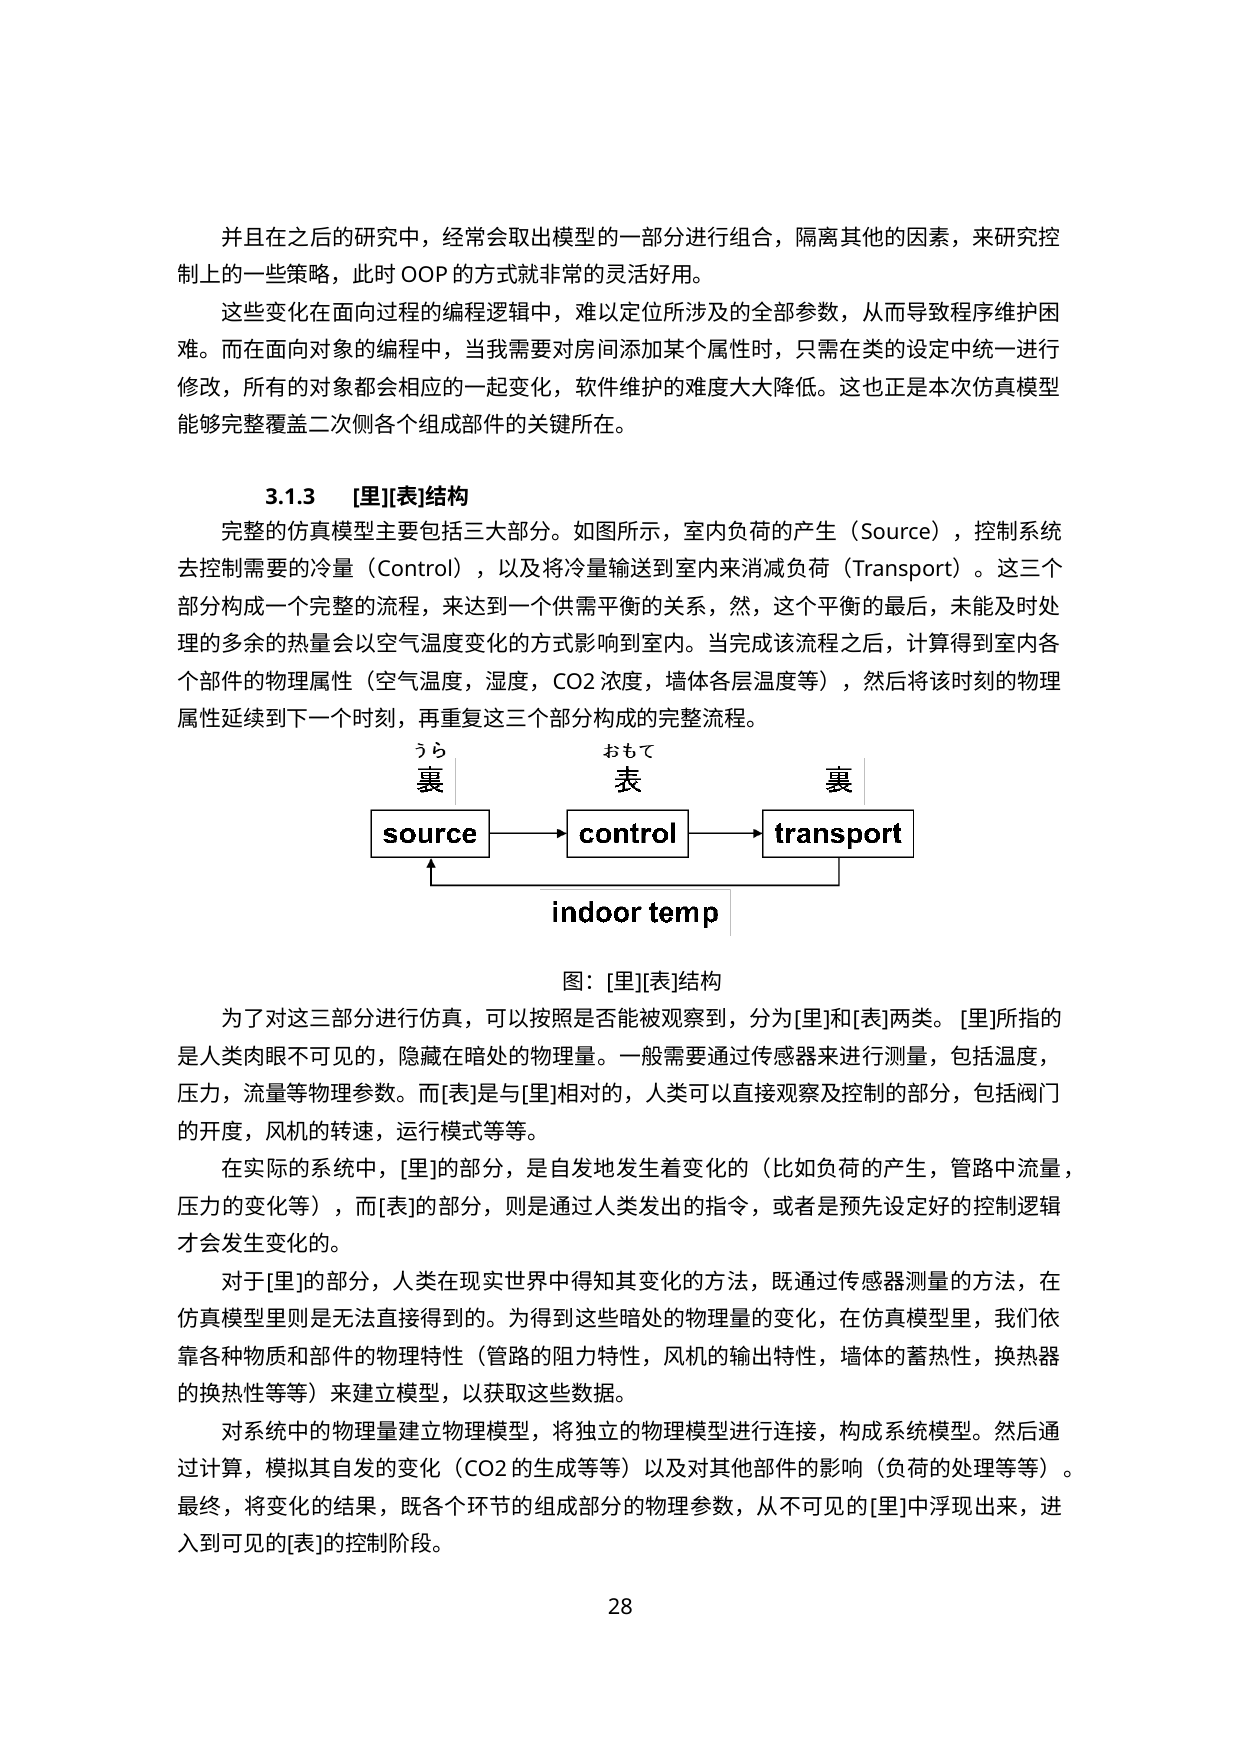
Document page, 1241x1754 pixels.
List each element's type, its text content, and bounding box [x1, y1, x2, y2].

text 并且在之后的研究中，经常会取出模型的一部分进行组合，隔离其他的因素，来研究控制上的一些策略，此时OOP的方式就非常的灵活好用。 [177, 217, 1063, 292]
text 在实际的系统中，[里]的部分，是自发地发生着变化的（比如负荷的产生，管路中流量，压力的变化等），而[表]的部分，则是通过人类发出的指令，或者是预先设定好的控制逻辑才会发生变化的。 [177, 1148, 1063, 1261]
text 图：[里][表]结构 [177, 961, 1063, 998]
text 完整的仿真模型主要包括三大部分。如图所示，室内负荷的产生（Source），控制系统去控制需要的冷量（Control），以及将冷量输送到室内来消减负荷（Transport）。这三个部分构成一个完整的流程，来达到一个供需平衡的关系，然，这个平衡的最后，未能及时处理的多余的热量会以空气温度变化的方式影响到室内。当完成该流程之后，计算得到室内各个部件的物理属性（空气温度，湿度，CO2浓度，墙体各层温度等），然后将该时刻的物理属性延续到下一个时刻，再重复这三个部分构成的完整流程。 [177, 511, 1063, 736]
text 这些变化在面向过程的编程逻辑中，难以定位所涉及的全部参数，从而导致程序维护困难。而在面向对象的编程中，当我需要对房间添加某个属性时，只需在类的设定中统一进行修改，所有的对象都会相应的一起变化，软件维护的难度大大降低。这也正是本次仿真模型能够完整覆盖二次侧各个组成部件的关键所在。 [177, 292, 1063, 442]
text 为了对这三部分进行仿真，可以按照是否能被观察到，分为[里]和[表]两类。 [里]所指的是人类肉眼不可见的，隐藏在暗处的物理量。一般需要通过传感器来进行测量，包括温度，压力，流量等物理参数。而[表]是与[里]相对的，人类可以直接观察及控制的部分，包括阀门的开度，风机的转速，运行模式等等。 [177, 998, 1063, 1148]
subtitle [里][表]结构 [221, 479, 1063, 511]
text 对系统中的物理量建立物理模型，将独立的物理模型进行连接，构成系统模型。然后通过计算，模拟其自发的变化（CO2的生成等等）以及对其他部件的影响（负荷的处理等等）。最终，将变化的结果，既各个环节的组成部分的物理参数，从不可见的[里]中浮现出来，进入到可见的[表]的控制阶段。 [177, 1411, 1063, 1561]
text 对于[里]的部分，人类在现实世界中得知其变化的方法，既通过传感器测量的方法，在仿真模型里则是无法直接得到的。为得到这些暗处的物理量的变化，在仿真模型里，我们依靠各种物质和部件的物理特性（管路的阻力特性，风机的输出特性，墙体的蓄热性，换热器的换热性等等）来建立模型，以获取这些数据。 [177, 1261, 1063, 1411]
